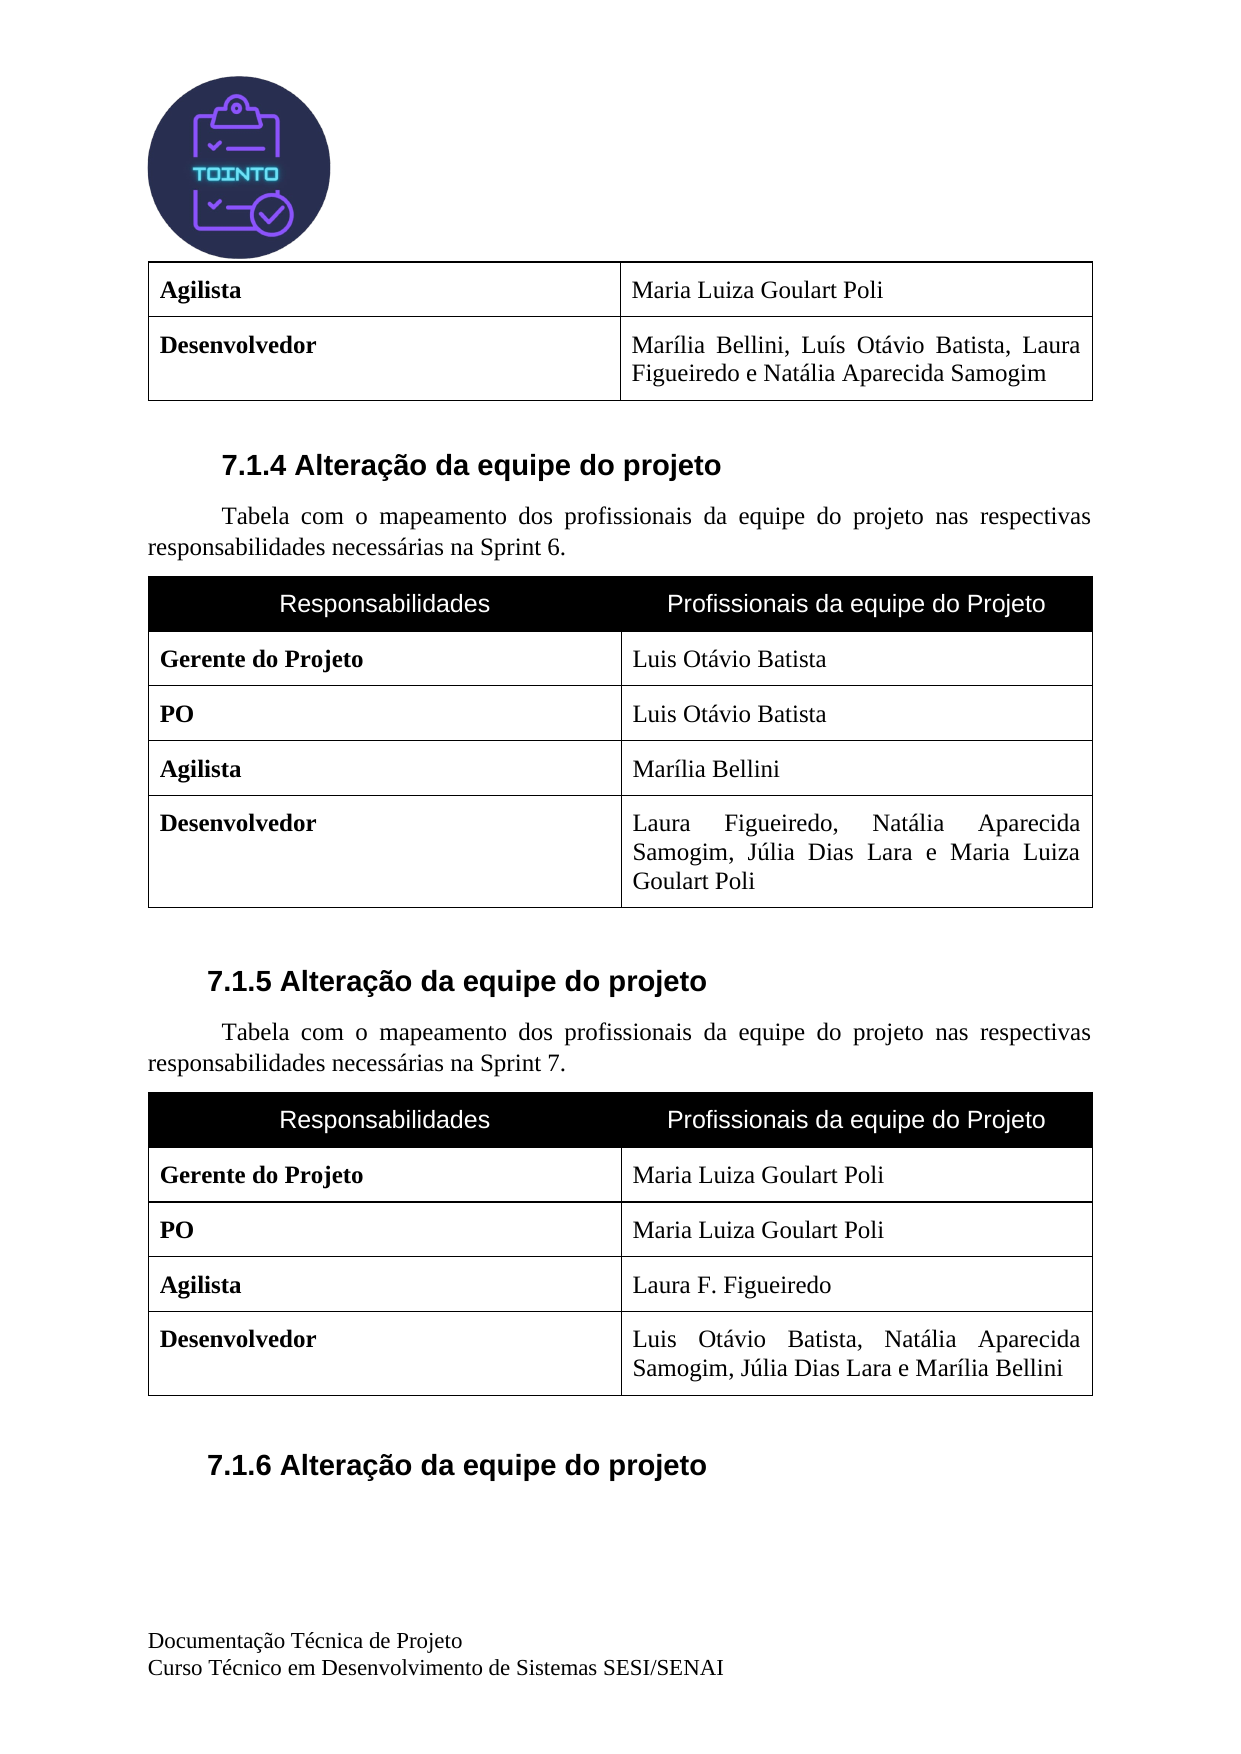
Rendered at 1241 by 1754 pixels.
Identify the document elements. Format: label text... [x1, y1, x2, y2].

table_cell Marília Bellini [622, 741, 1092, 795]
table_cell Luis Otávio Batista [622, 686, 1092, 740]
table_cell Agilista [149, 263, 620, 316]
table_cell Laura F. Figueiredo [622, 1257, 1092, 1311]
text Tabela com o mapeamento dos profissionais da equipe do projeto nas respectivas responsabilidades necessárias na Sprint 6. [148, 501, 1092, 561]
table_cell Laura Figueiredo, Natália Aparecida Samogim, Júlia Dias Lara e Maria Luiza Goulart Poli [622, 796, 1092, 907]
table_cell PO [149, 1203, 621, 1256]
text 7.1.4 Alteração da equipe do projeto [148, 448, 1092, 482]
table_cell PO [149, 686, 621, 740]
table_header Responsabilidades [149, 577, 621, 631]
table_cell Maria Luiza Goulart Poli [621, 263, 1092, 316]
text 7.1.6 Alteração da equipe do projeto [148, 1448, 1092, 1482]
table_cell Desenvolvedor [149, 1312, 621, 1394]
table_cell Desenvolvedor [149, 796, 621, 907]
table_cell Agilista [149, 1257, 621, 1311]
table_cell Luis Otávio Batista [622, 632, 1092, 685]
text Tabela com o mapeamento dos profissionais da equipe do projeto nas respectivas responsabilidades necessárias na Sprint 7. [148, 1017, 1092, 1077]
text 7.1.5 Alteração da equipe do projeto [148, 964, 1092, 998]
table_cell Gerente do Projeto [149, 632, 621, 685]
table_cell Marília Bellini, Luís Otávio Batista, Laura Figueiredo e Natália Aparecida Samogim [621, 317, 1092, 400]
picture [147, 73, 336, 261]
table_header Responsabilidades [149, 1093, 621, 1147]
table_cell Gerente do Projeto [149, 1148, 621, 1201]
table_cell Luis Otávio Batista, Natália Aparecida Samogim, Júlia Dias Lara e Marília Bellini [622, 1312, 1092, 1394]
table_header Profissionais da equipe do Projeto [622, 577, 1092, 631]
table_cell Desenvolvedor [149, 317, 620, 400]
table_cell Agilista [149, 741, 621, 795]
table_cell Maria Luiza Goulart Poli [622, 1203, 1092, 1256]
table_header Profissionais da equipe do Projeto [622, 1093, 1092, 1147]
table_cell Maria Luiza Goulart Poli [622, 1148, 1092, 1201]
